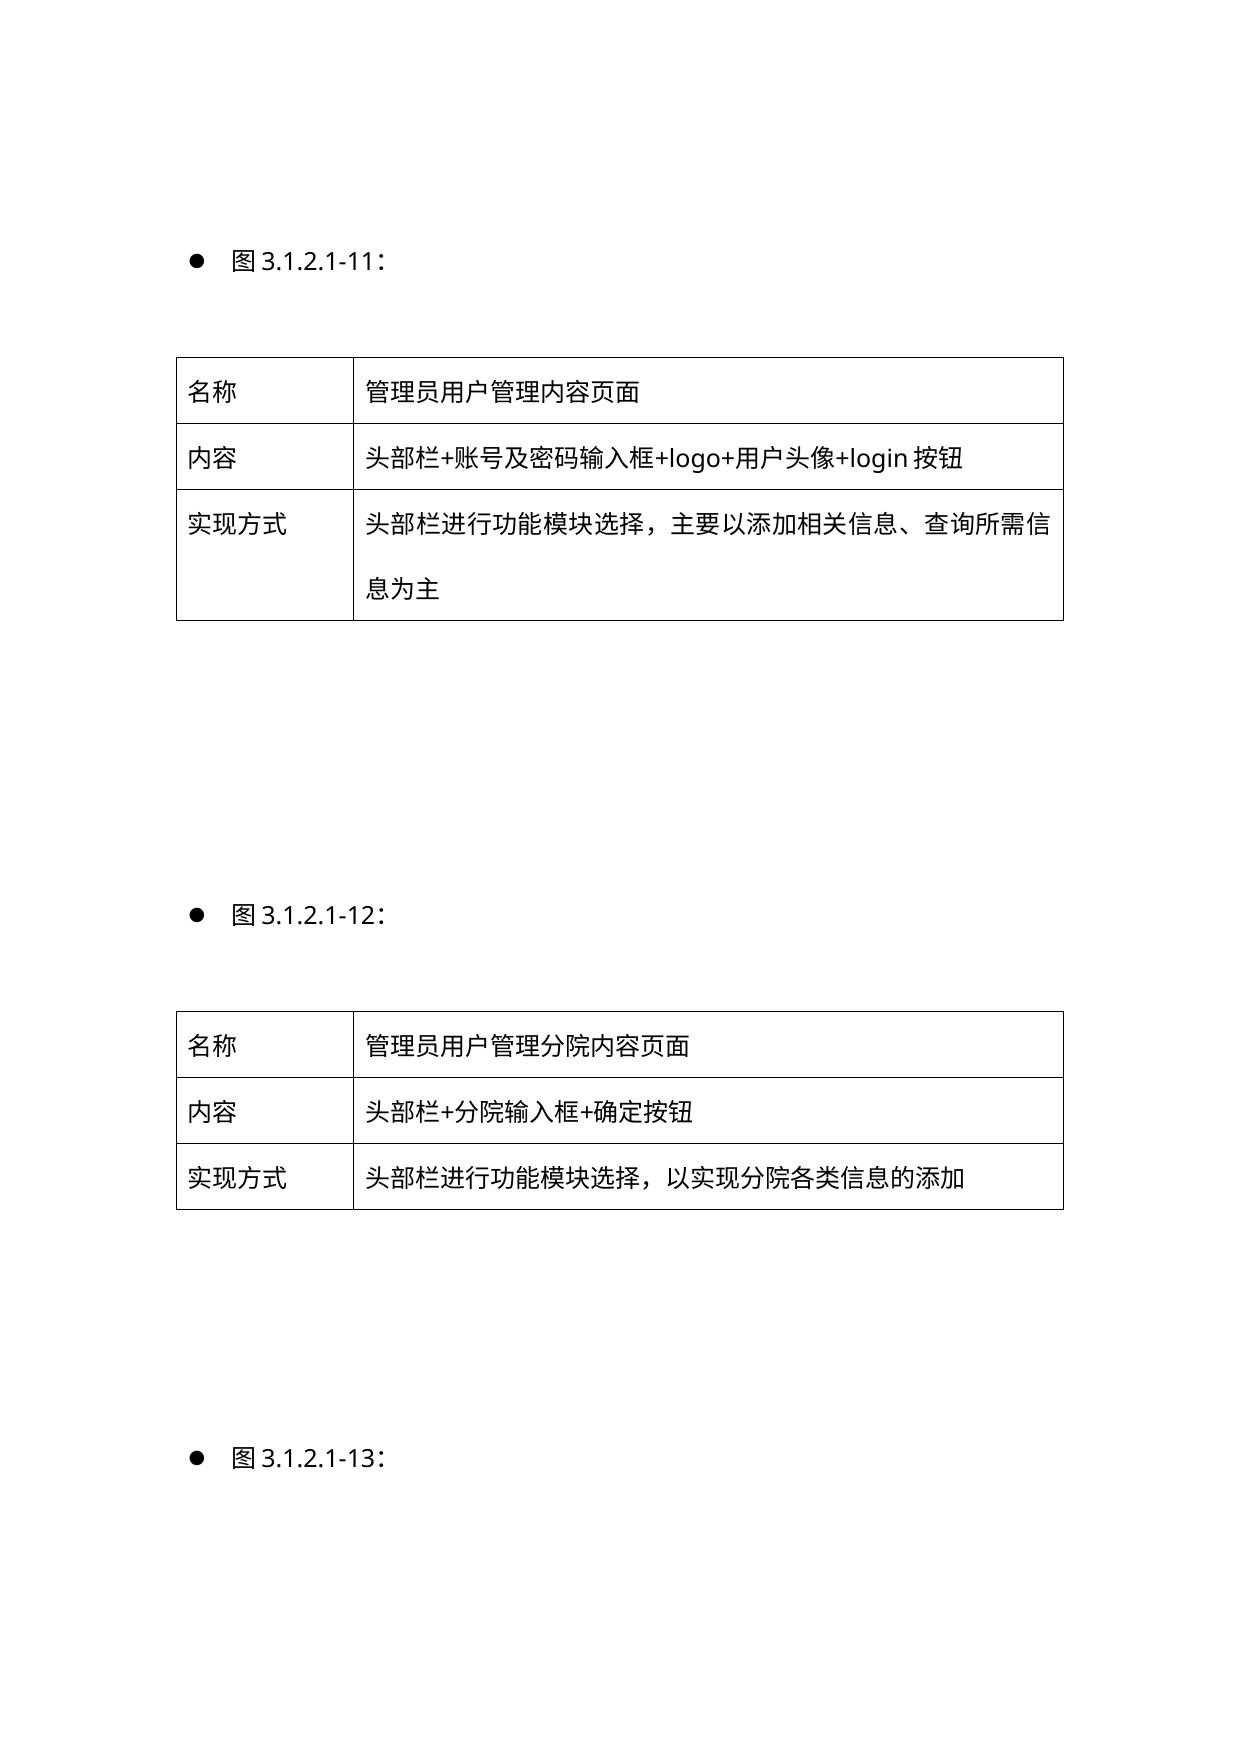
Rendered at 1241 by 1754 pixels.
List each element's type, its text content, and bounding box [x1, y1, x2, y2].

table_header 管理员用户管理分院内容页面 [354, 1012, 1063, 1077]
table_cell 内容 [177, 1078, 353, 1143]
table_cell 头部栏进行功能模块选择，以实现分院各类信息的添加 [354, 1144, 1063, 1209]
table_cell 内容 [177, 424, 353, 489]
table_cell 实现方式 [177, 490, 353, 620]
table_cell 实现方式 [177, 1144, 353, 1209]
list 图3.1.2.1-13： [187, 1424, 1053, 1489]
table_header 名称 [177, 358, 353, 423]
table_header 管理员用户管理内容页面 [354, 358, 1063, 423]
list 图3.1.2.1-11： [187, 227, 1053, 292]
list 图3.1.2.1-12： [187, 881, 1053, 946]
table_cell 头部栏进行功能模块选择，主要以添加相关信息、查询所需信息为主 [354, 490, 1063, 620]
table_header 名称 [177, 1012, 353, 1077]
table_cell 头部栏+账号及密码输入框+logo+用户头像+login按钮 [354, 424, 1063, 489]
table_cell 头部栏+分院输入框+确定按钮 [354, 1078, 1063, 1143]
